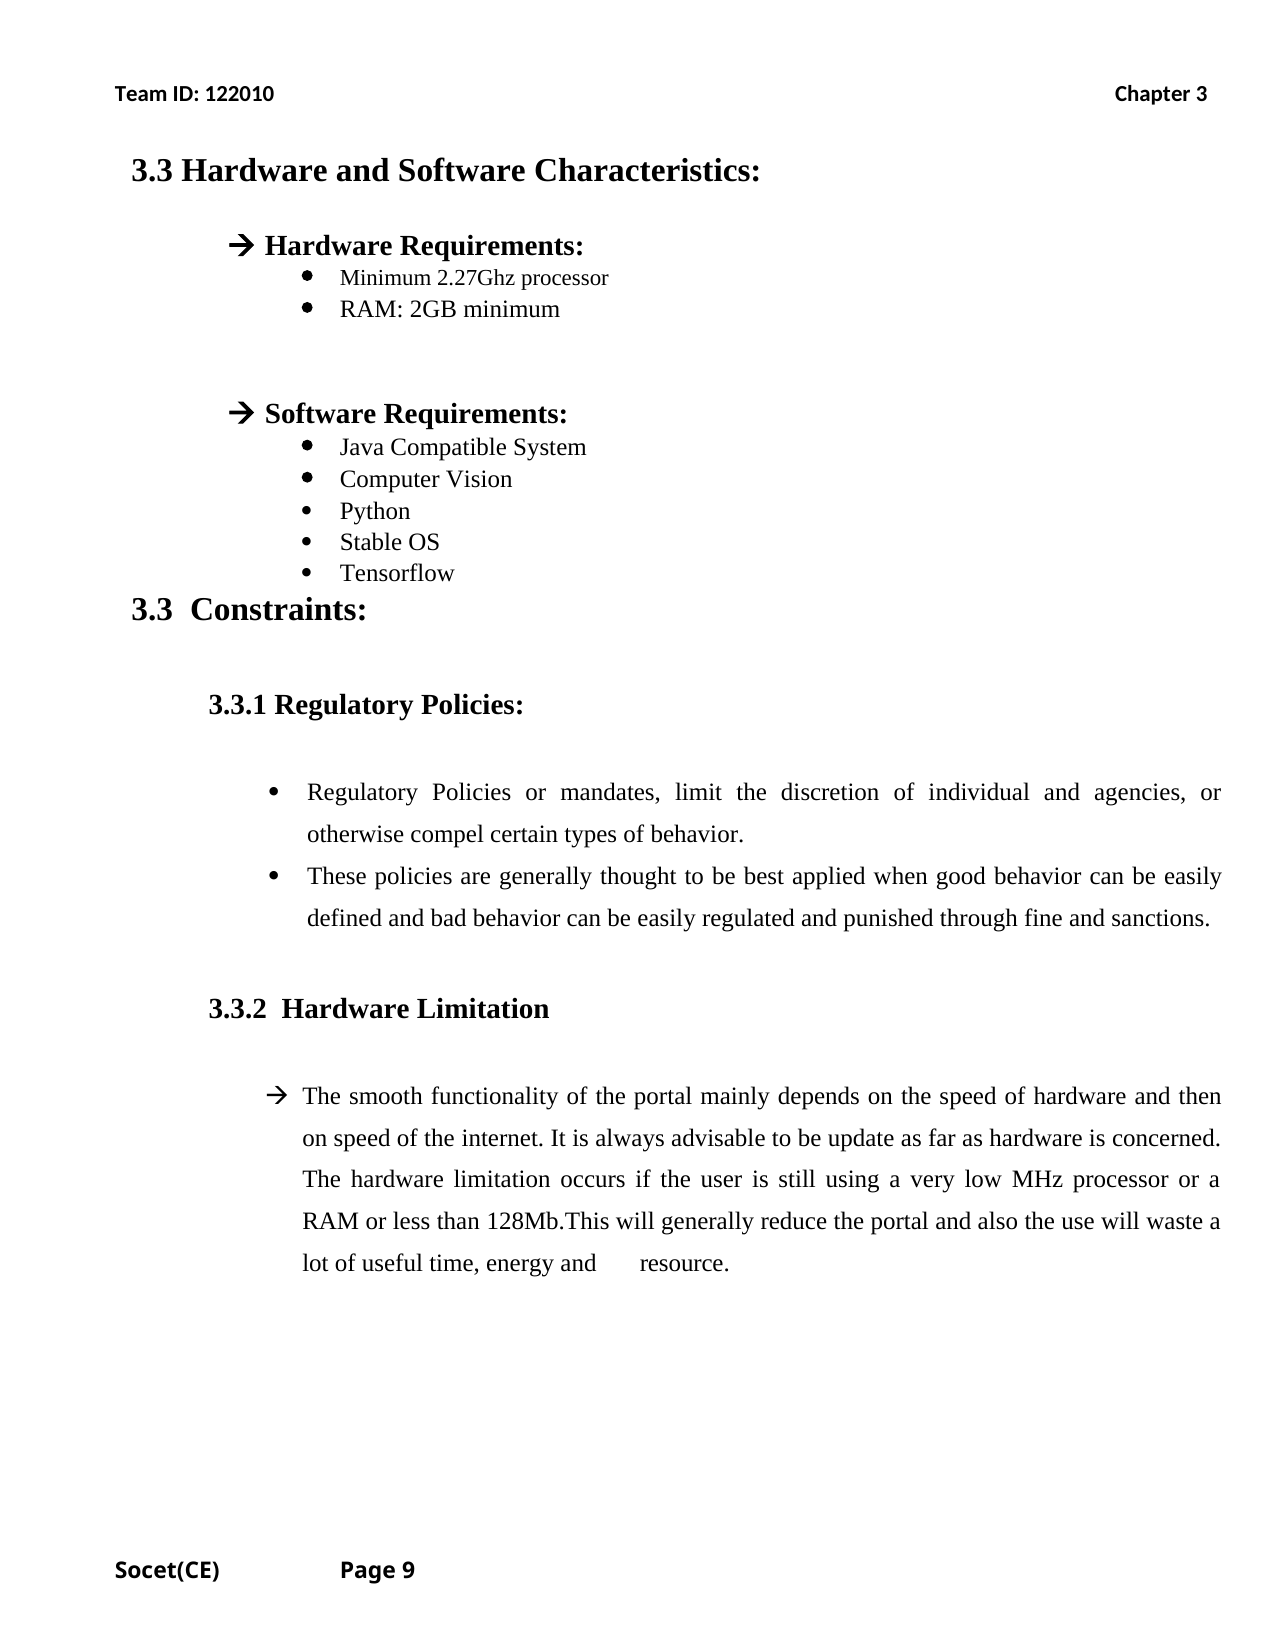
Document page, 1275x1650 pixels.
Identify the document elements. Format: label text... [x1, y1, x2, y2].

list Regulatory Policies or mandates, limit the discretion of individual and agencies, or otherwise compel certain types of behavior. [269, 777, 1223, 848]
list The smooth functionality of the portal mainly depends on the speed of hardware and then on speed of the internet. It is always advisable to be update as far as hardware is concerned. The hardware limitation occurs if the user is still using a very low MHz processor or a RAM or less than 128Mb.This will generally reduce the portal and also the use will waste a lot of useful time, energy and resource. [264, 1081, 1222, 1277]
list Hardware Limitation [208, 991, 1242, 1024]
list Stable OS [302, 527, 1242, 556]
list Tensorflow [302, 558, 1242, 587]
list Minimum 2.27Ghz processor [302, 264, 1242, 292]
list Hardware Requirements: [227, 228, 1242, 262]
list RAM: 2GB minimum [302, 294, 1242, 324]
list Hardware and Software Characteristics: [131, 150, 1242, 188]
list Software Requirements: [227, 396, 1242, 429]
list These policies are generally thought to be best applied when good behavior can be easily defined and bad behavior can be easily regulated and punished through fine and sanctions. [269, 861, 1223, 932]
list Python [302, 496, 1242, 525]
list Regulatory Policies: [208, 687, 1242, 721]
list Constraints: [131, 589, 1242, 627]
list Java Compatible System [302, 432, 1242, 462]
list Computer Vision [302, 464, 1242, 494]
